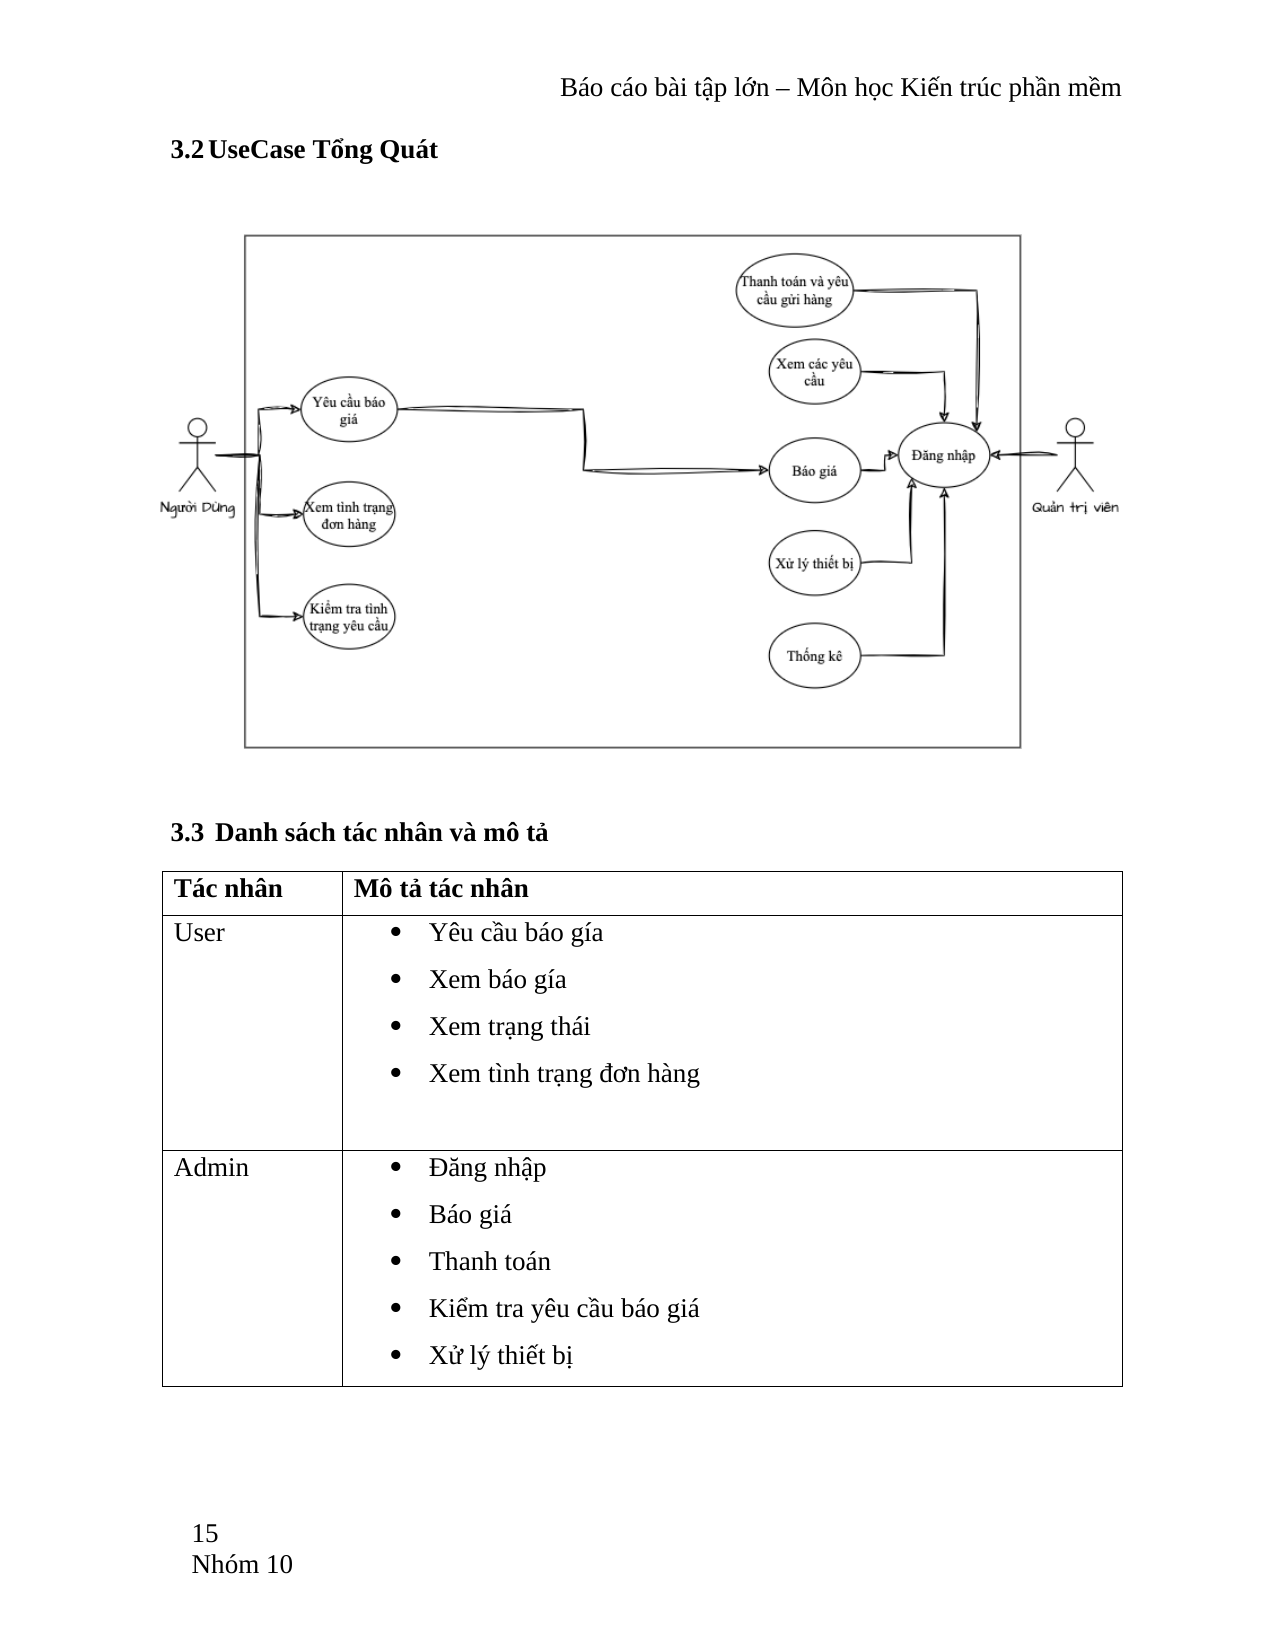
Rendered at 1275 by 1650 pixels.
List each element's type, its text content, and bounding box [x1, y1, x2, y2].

table_cell User [163, 916, 342, 1150]
table_header Tác nhân [163, 872, 342, 915]
table_cell Yêu cầu báo gía Xem báo gía Xem trạng thái Xem tình trạng đơn hàng [343, 916, 1122, 1150]
subtitle UseCase Tổng Quát [170, 133, 1122, 164]
table_cell Admin [163, 1151, 342, 1386]
picture [147, 188, 1137, 784]
table_cell Đăng nhập Báo giá Thanh toán Kiểm tra yêu cầu báo giá Xử lý thiết bị [343, 1151, 1122, 1386]
subtitle Danh sách tác nhân và mô tả [170, 816, 1122, 847]
table_header Mô tả tác nhân [343, 872, 1122, 915]
